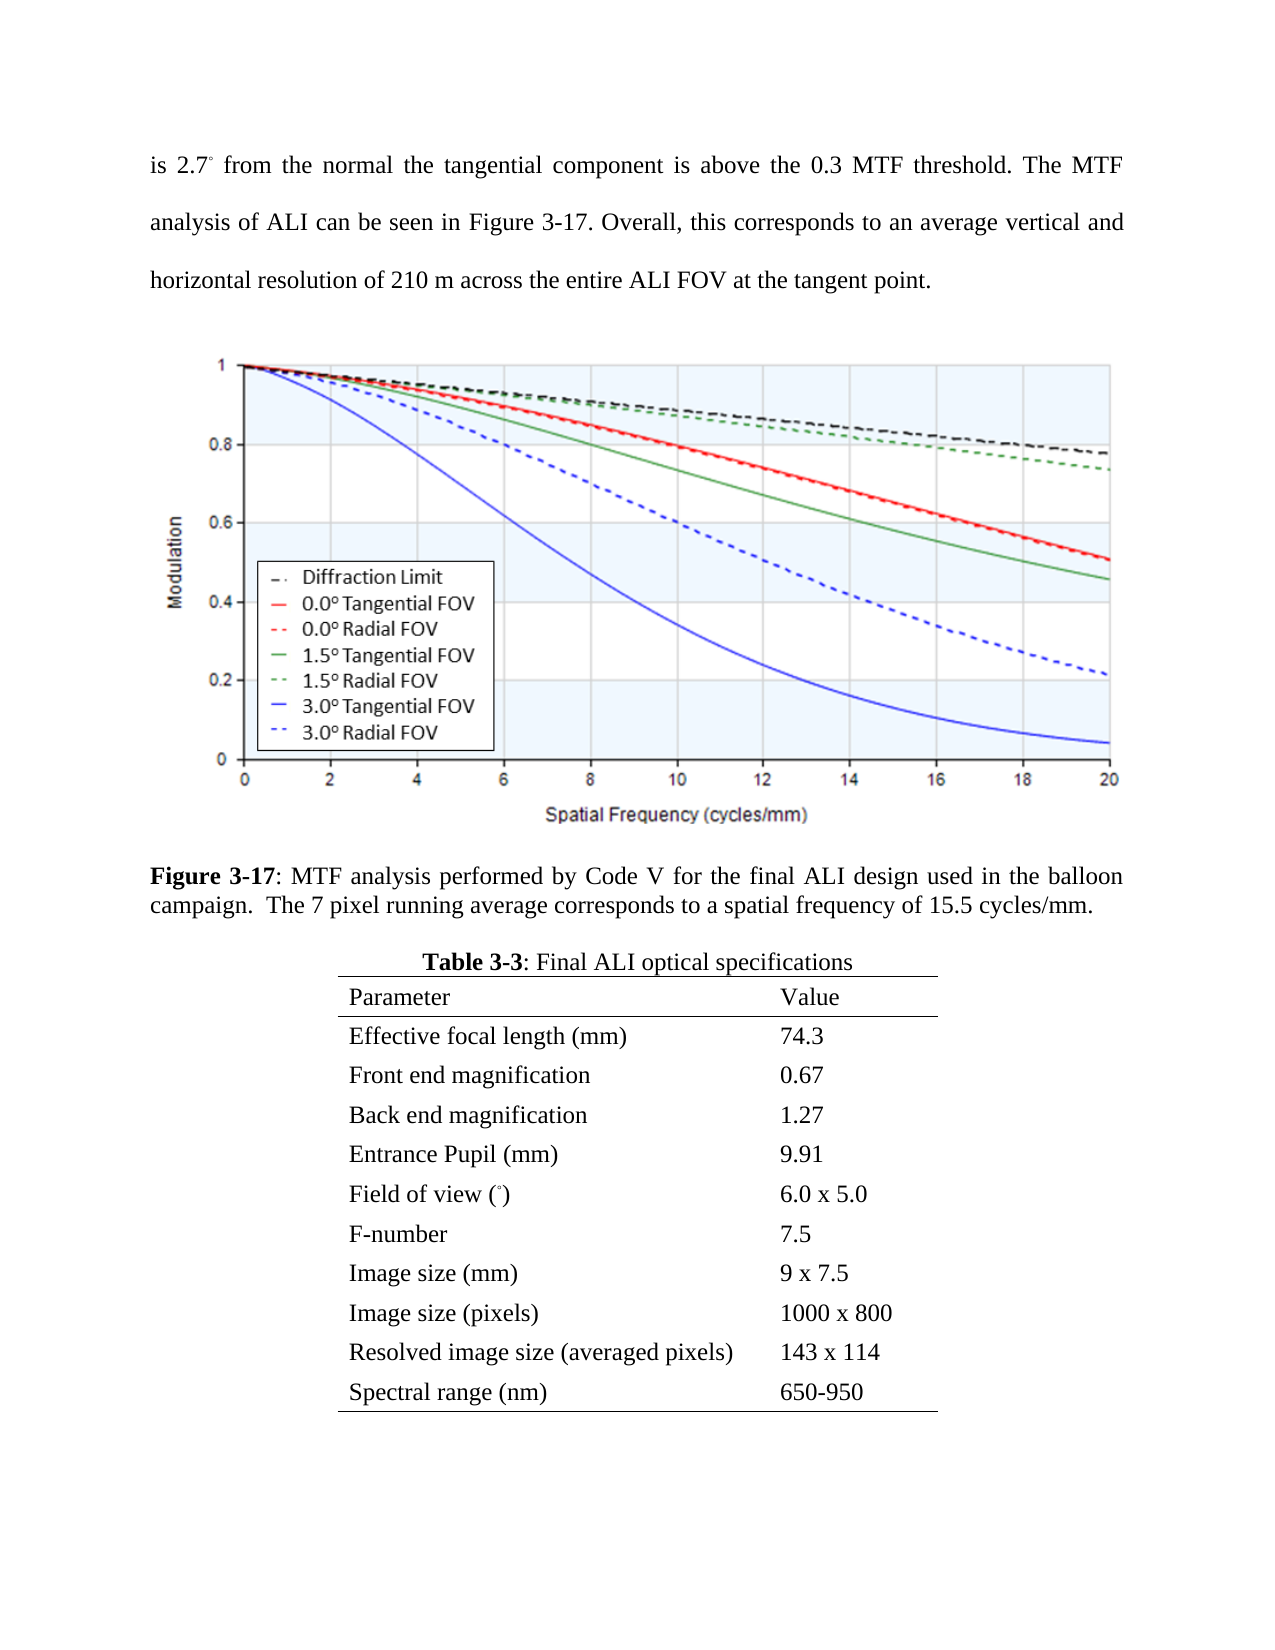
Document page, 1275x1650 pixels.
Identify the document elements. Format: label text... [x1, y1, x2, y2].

table_cell Front end magnification [338, 1055, 769, 1094]
table_cell Field of view (◦) [338, 1174, 769, 1213]
table_cell Image size (mm) [338, 1253, 769, 1292]
table_cell Entrance Pupil (mm) [338, 1134, 769, 1174]
table_cell Image size (pixels) [338, 1292, 769, 1332]
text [150, 150, 1125, 294]
table_cell Resolved image size (averaged pixels) [338, 1332, 769, 1371]
table_cell 1000 x 800 [769, 1292, 937, 1332]
table_cell 0.67 [769, 1055, 937, 1094]
table_cell 143 x 114 [769, 1332, 937, 1371]
picture [150, 351, 1125, 833]
table_cell 1.27 [769, 1095, 937, 1134]
table_header Value [769, 977, 937, 1016]
text Figure 3-17: MTF analysis performed by Code V for the final ALI design used in the balloon campaign. The 7 pixel running average corresponds to a spatial frequency of 15.5 cycles/mm. [150, 861, 1125, 919]
table_cell 7.5 [769, 1213, 937, 1253]
table_cell Back end magnification [338, 1095, 769, 1134]
table_header Parameter [338, 977, 769, 1016]
table_cell Spectral range (nm) [338, 1371, 769, 1411]
text Table 3-3: Final ALI optical specifications [150, 947, 1125, 976]
table_cell F-number [338, 1213, 769, 1253]
table_cell Effective focal length (mm) [338, 1017, 769, 1055]
table_cell 6.0 x 5.0 [769, 1174, 937, 1213]
table_cell 74.3 [769, 1017, 937, 1055]
table_cell 9 x 7.5 [769, 1253, 937, 1292]
table_cell 650-950 [769, 1371, 937, 1411]
table_cell 9.91 [769, 1134, 937, 1174]
